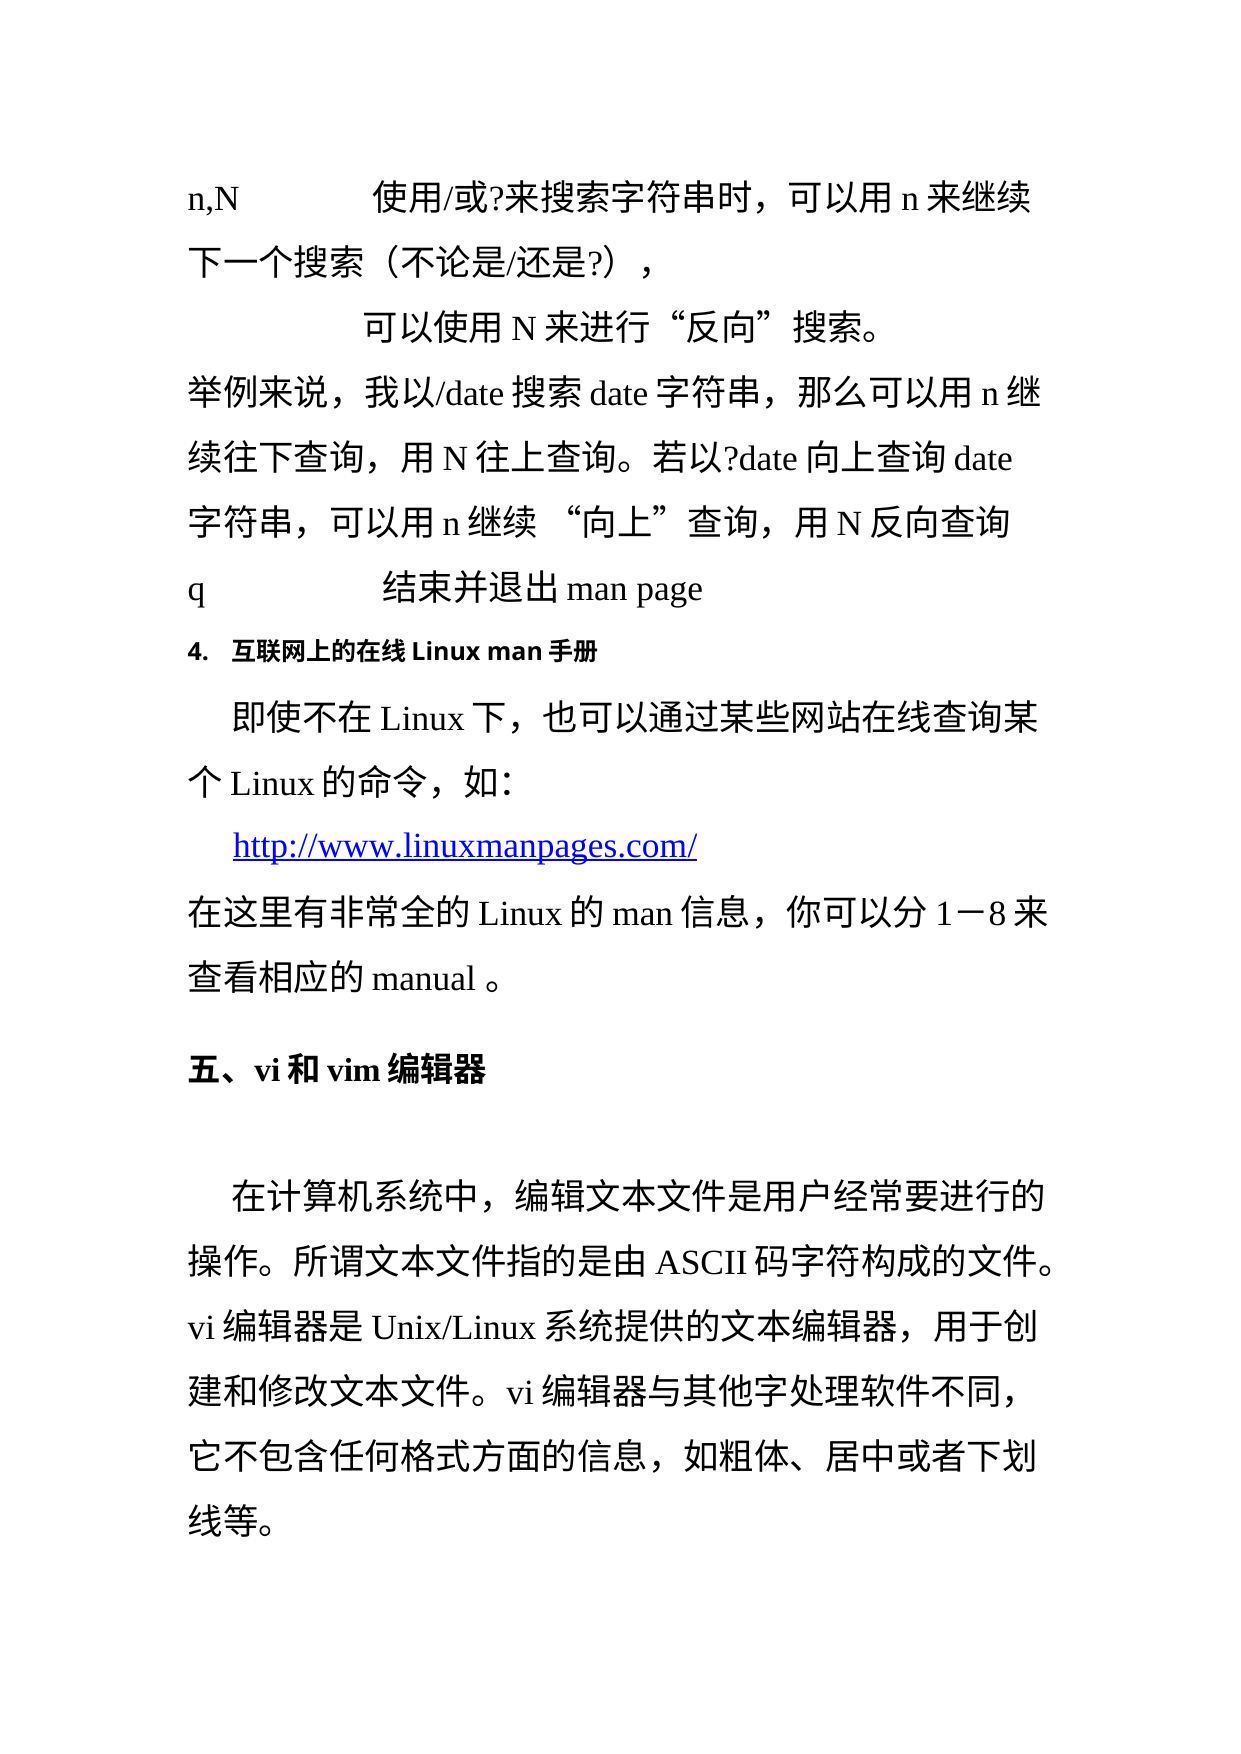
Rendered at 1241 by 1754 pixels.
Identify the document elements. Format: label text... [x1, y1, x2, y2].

text q 结束并退出man page [187, 552, 1053, 617]
text 在计算机系统中，编辑文本文件是用户经常要进行的操作。所谓文本文件指的是由ASCII码字符构成的文件。vi编辑器是Unix/Linux系统提供的文本编辑器，用于创建和修改文本文件。vi编辑器与其他字处理软件不同，它不包含任何格式方面的信息，如粗体、居中或者下划线等。 [187, 1161, 1053, 1551]
text n,N 使用/或?来搜索字符串时，可以用n来继续下一个搜索（不论是/还是?）， [187, 162, 1053, 292]
text 即使不在Linux下，也可以通过某些网站在线查询某个Linux的命令，如： [187, 682, 1053, 812]
list 互联网上的在线Linux man手册 [187, 617, 1053, 682]
text http://www.linuxmanpages.com/ [233, 812, 1053, 877]
text 五、vi和vim编辑器 [187, 1034, 1053, 1099]
text 举例来说，我以/date搜索date字符串，那么可以用n继续往下查询，用N往上查询。若以?date向上查询date字符串，可以用n继续 “向上”查询，用N反向查询 [187, 357, 1053, 552]
text 可以使用N来进行“反向”搜索。 [187, 292, 1053, 357]
text 在这里有非常全的Linux的man信息，你可以分1－8来查看相应的manual 。 [187, 877, 1053, 1007]
